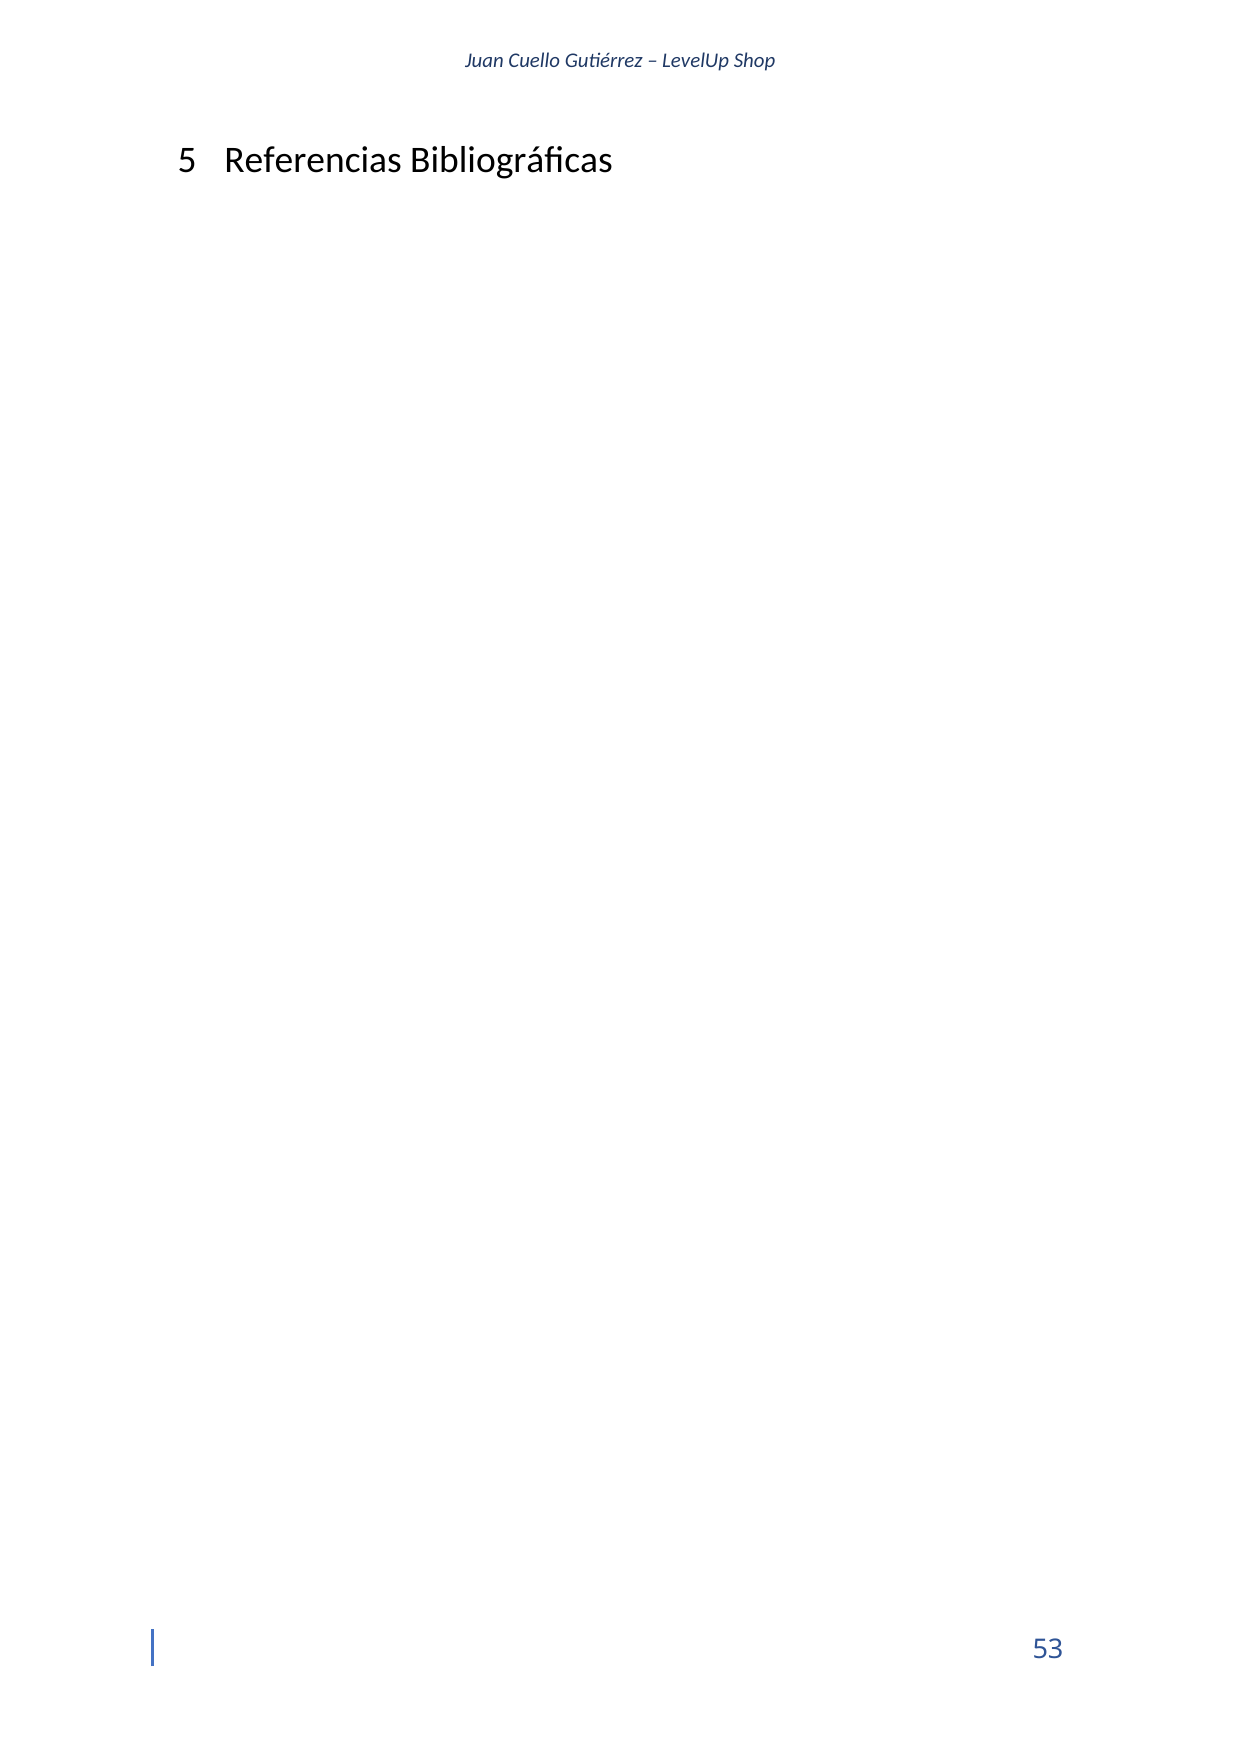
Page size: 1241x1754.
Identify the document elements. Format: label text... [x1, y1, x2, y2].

list Referencias Bibliográficas [177, 148, 1063, 179]
